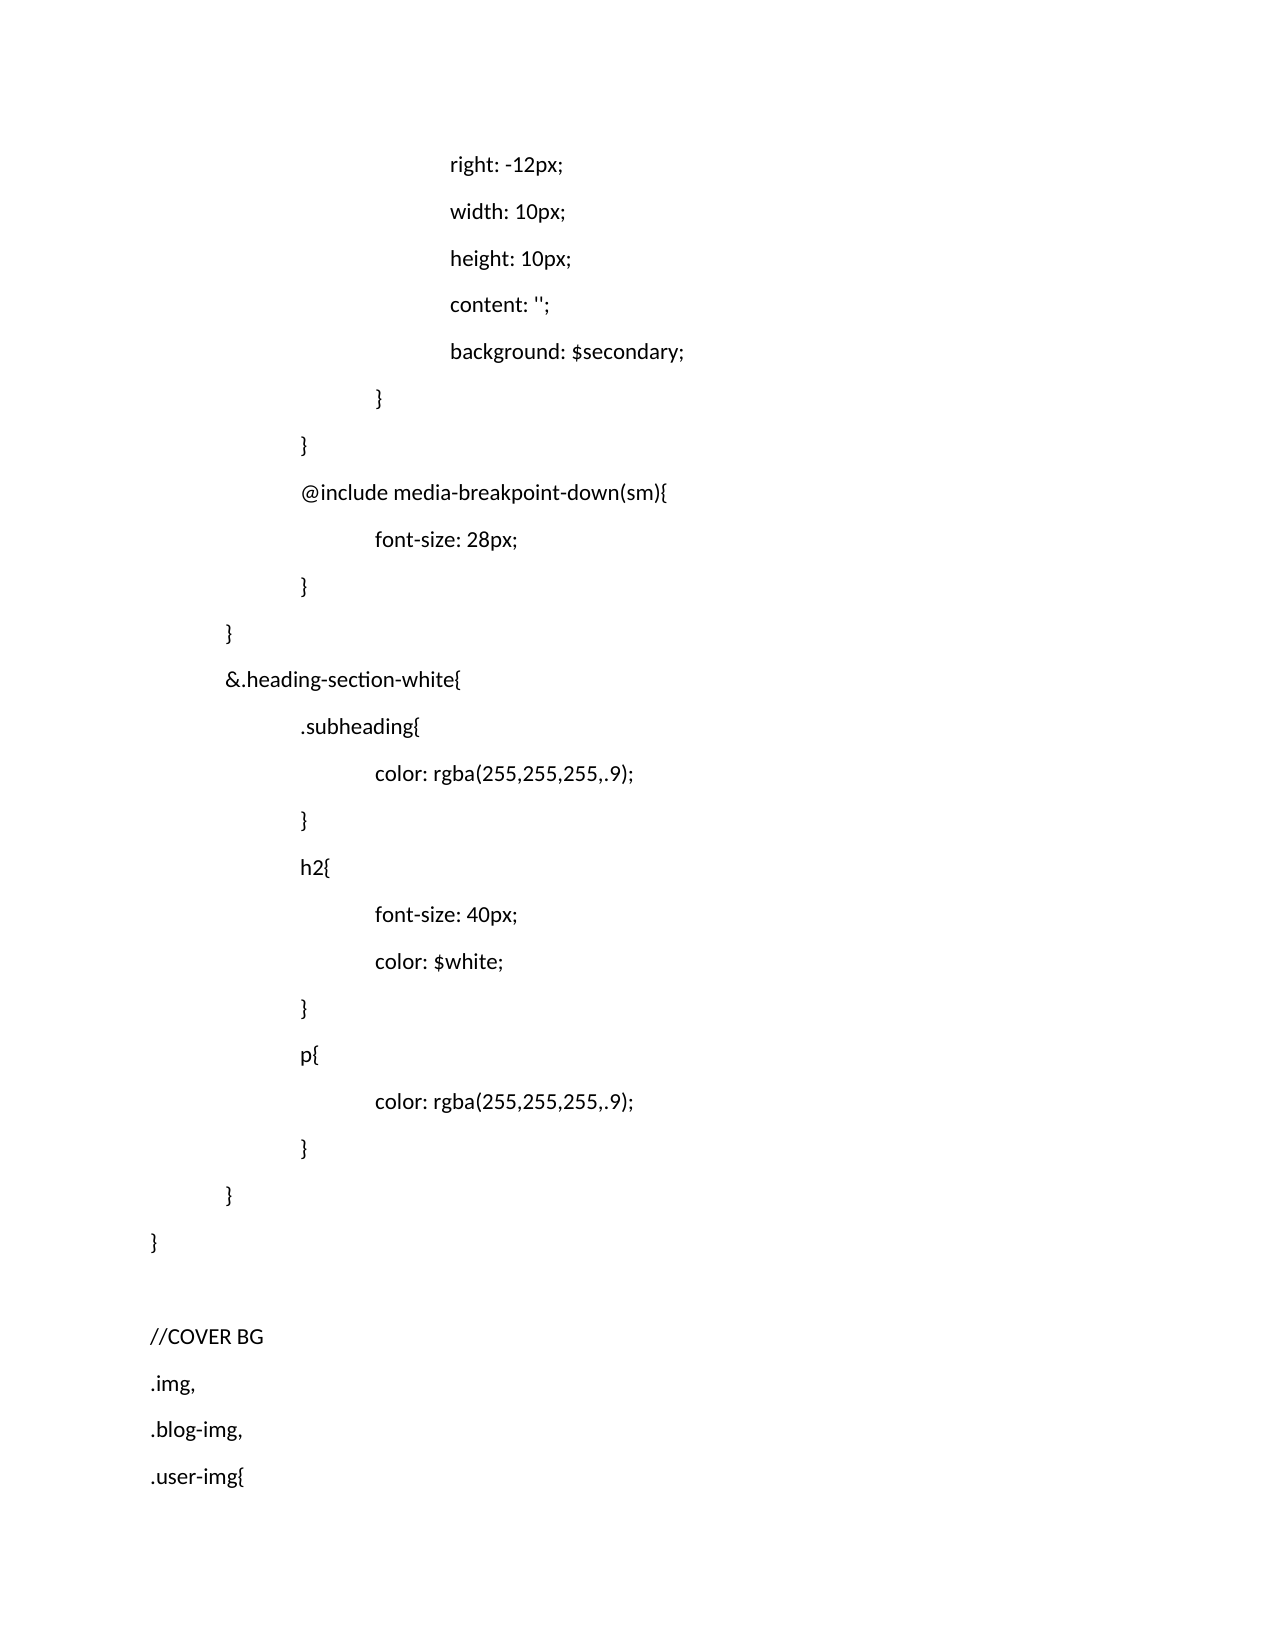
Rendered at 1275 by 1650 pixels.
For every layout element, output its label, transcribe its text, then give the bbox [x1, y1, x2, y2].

text } [150, 619, 1125, 647]
text } [150, 384, 1125, 412]
text } [150, 1181, 1125, 1209]
text } [150, 1134, 1125, 1162]
text content: ''; [150, 291, 1125, 319]
text right: -12px; [150, 150, 1125, 178]
text &.heading-section-white{ [150, 666, 1125, 694]
text .user-img{ [150, 1462, 1125, 1491]
text } [150, 1228, 1125, 1256]
text .blog-img, [150, 1416, 1125, 1444]
text .subheading{ [150, 712, 1125, 741]
text } [150, 431, 1125, 459]
text color: rgba(255,255,255,.9); [150, 1087, 1125, 1116]
text } [150, 806, 1125, 834]
text background: $secondary; [150, 337, 1125, 366]
text font-size: 28px; [150, 525, 1125, 553]
text font-size: 40px; [150, 900, 1125, 928]
text color: $white; [150, 947, 1125, 975]
text h2{ [150, 853, 1125, 881]
text } [150, 572, 1125, 600]
text p{ [150, 1041, 1125, 1069]
text height: 10px; [150, 244, 1125, 272]
text //COVER BG [150, 1322, 1125, 1350]
text } [150, 994, 1125, 1022]
text @include media-breakpoint-down(sm){ [150, 478, 1125, 506]
text .img, [150, 1369, 1125, 1397]
text color: rgba(255,255,255,.9); [150, 759, 1125, 787]
text width: 10px; [150, 197, 1125, 225]
